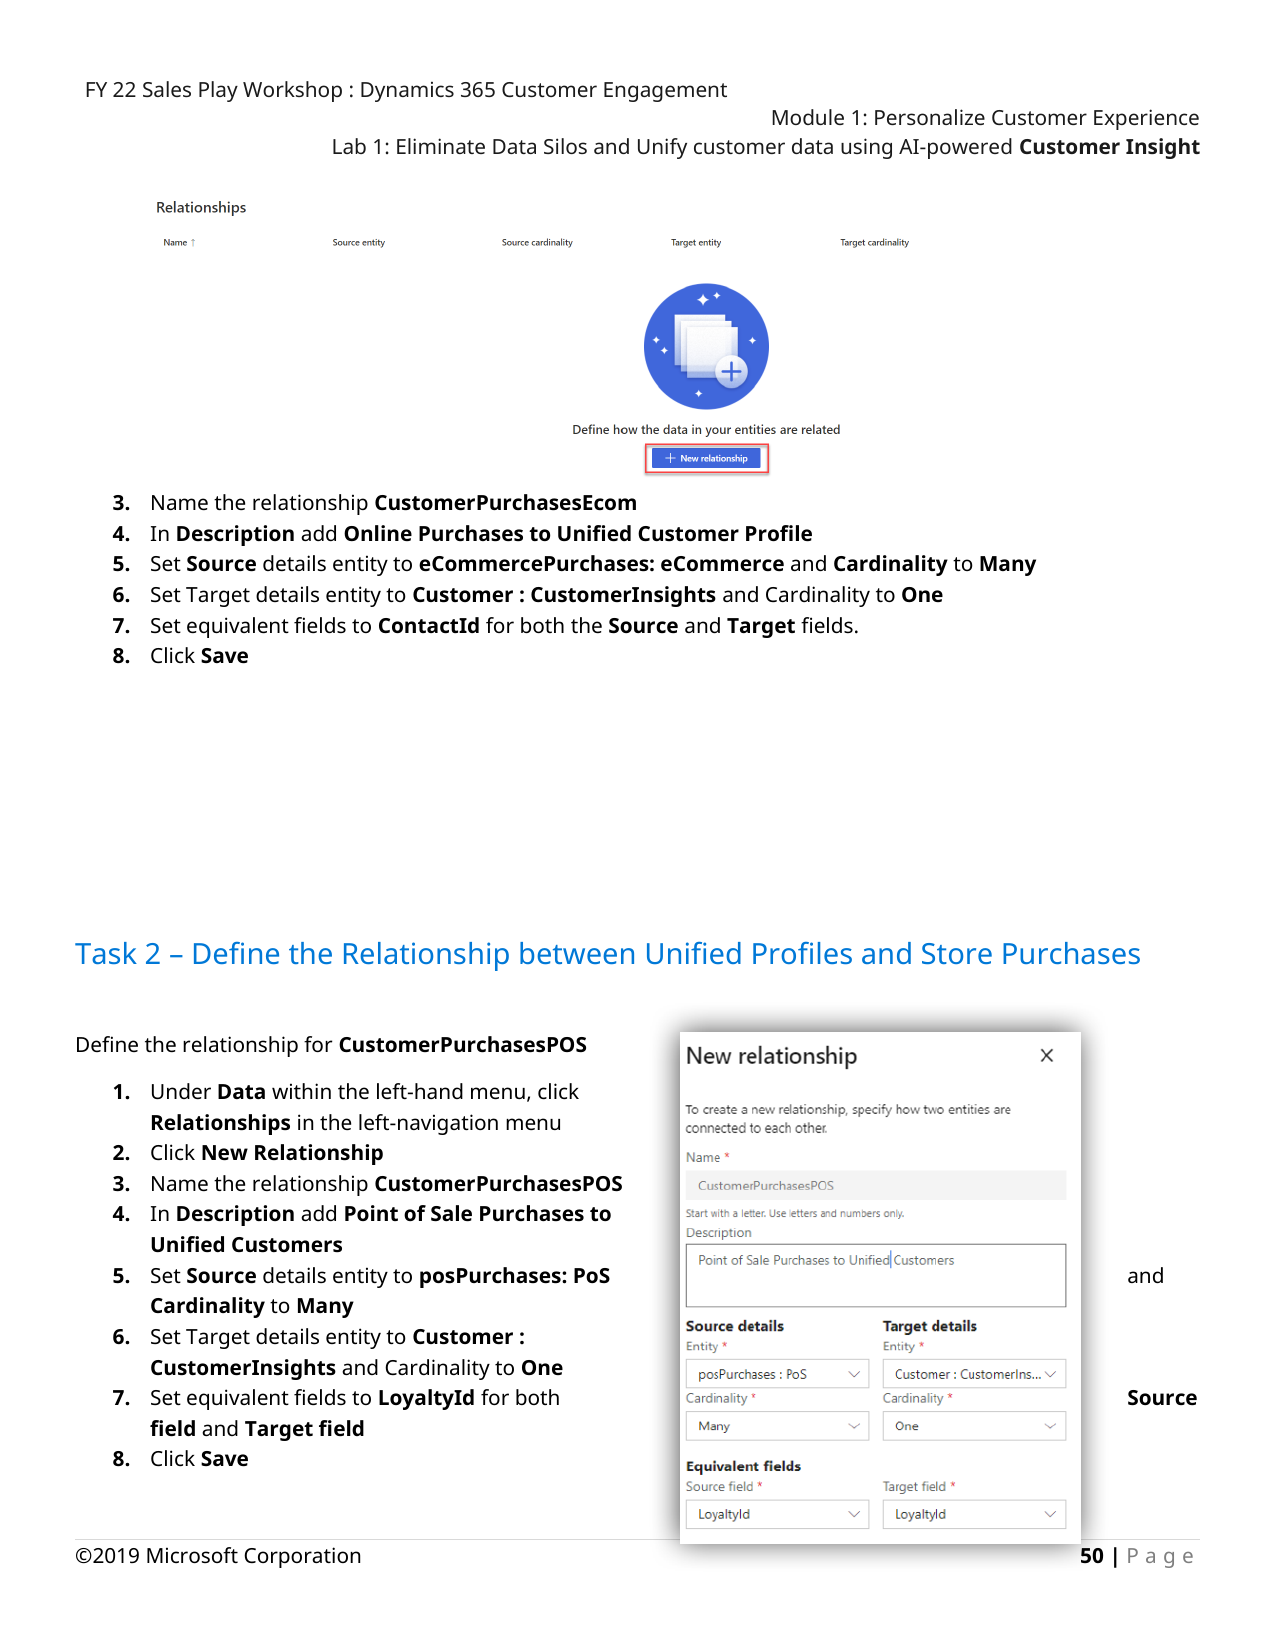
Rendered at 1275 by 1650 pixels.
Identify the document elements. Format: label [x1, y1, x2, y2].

picture [150, 188, 935, 486]
picture [680, 1032, 1081, 1544]
